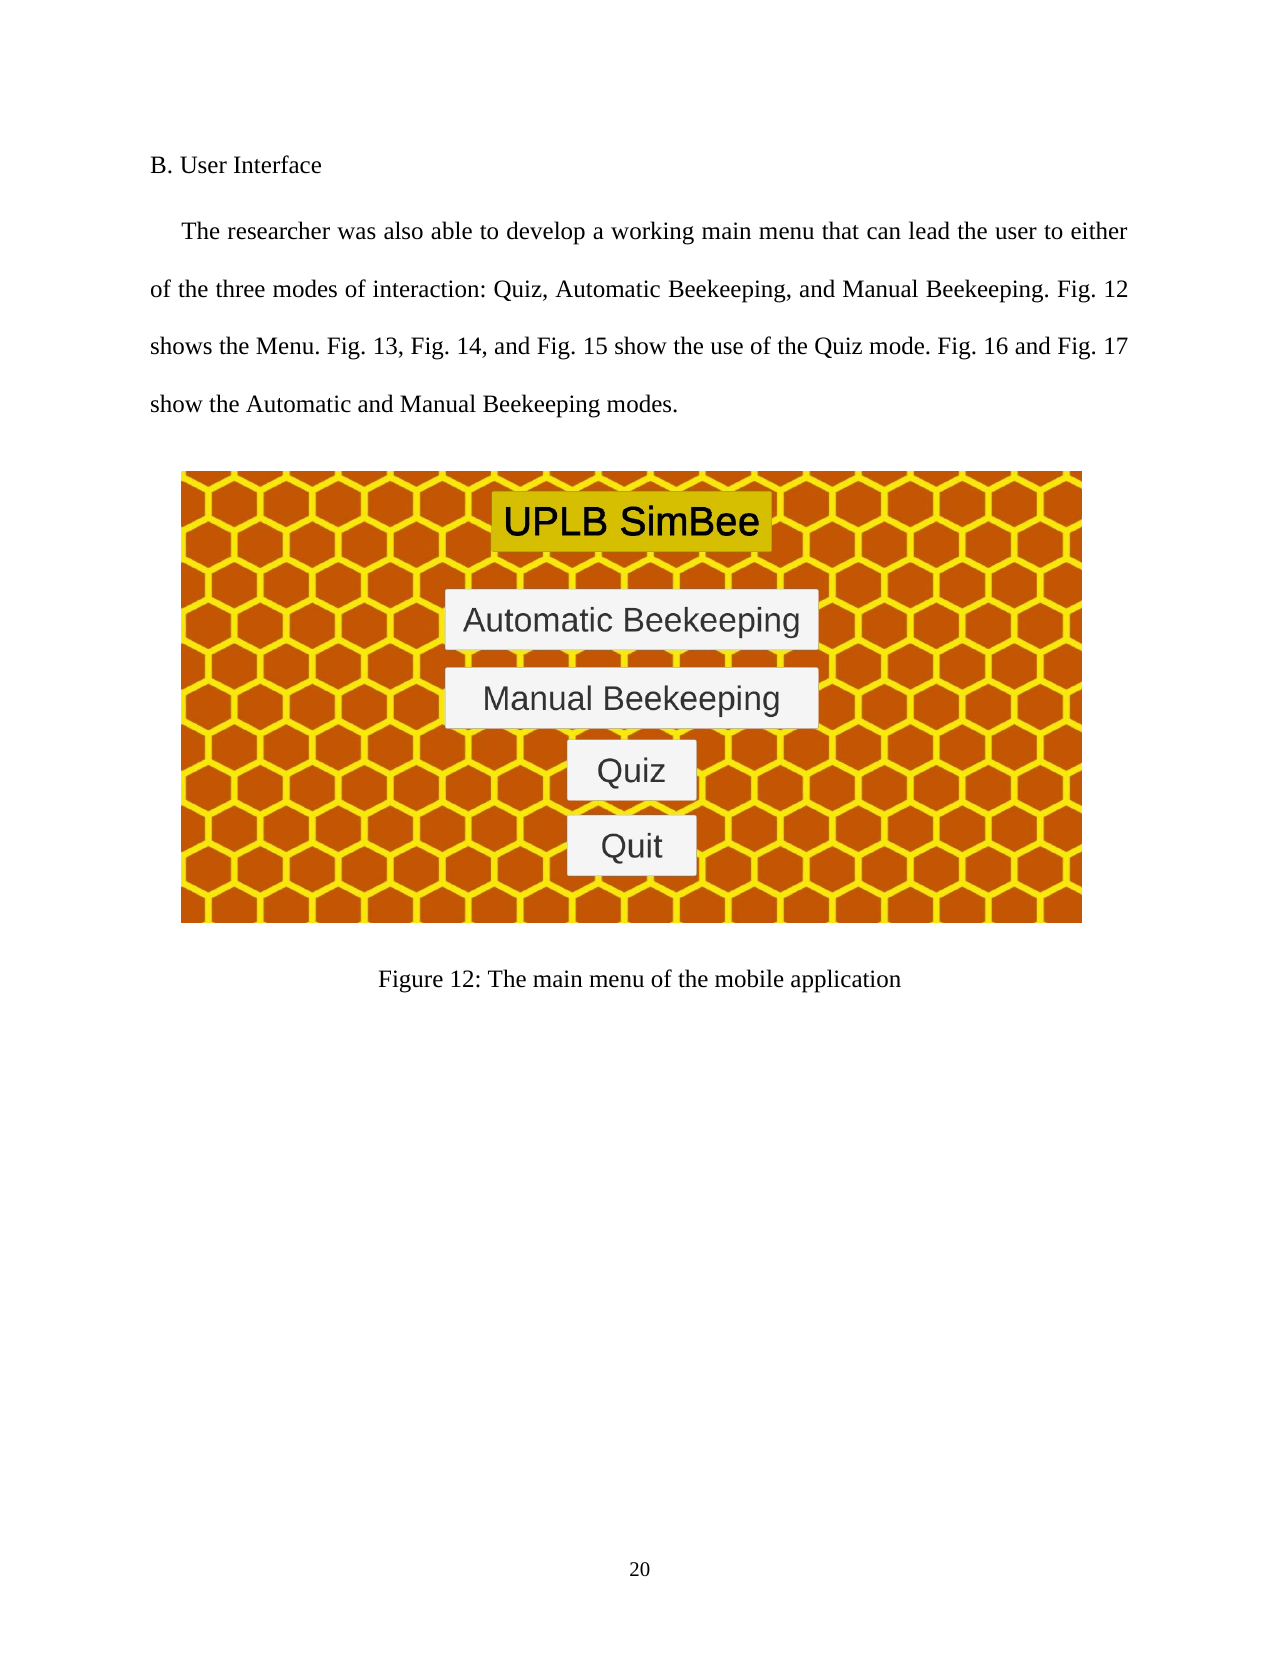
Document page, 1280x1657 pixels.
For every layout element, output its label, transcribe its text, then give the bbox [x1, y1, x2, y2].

text Figure 12: The main menu of the mobile application [150, 964, 1129, 993]
text The researcher was also able to develop a working main menu that can lead the user to either of the three modes of interaction: Quiz, Automatic Beekeeping, and Manual Beekeeping. Fig. 12 shows the Menu. Fig. 13, Fig. 14, and Fig. 15 show the use of the Quiz mode. Fig. 16 and Fig. 17 show the Automatic and Manual Beekeeping modes. [150, 216, 1129, 417]
subtitle User Interface [150, 150, 1129, 179]
picture [181, 471, 1082, 923]
